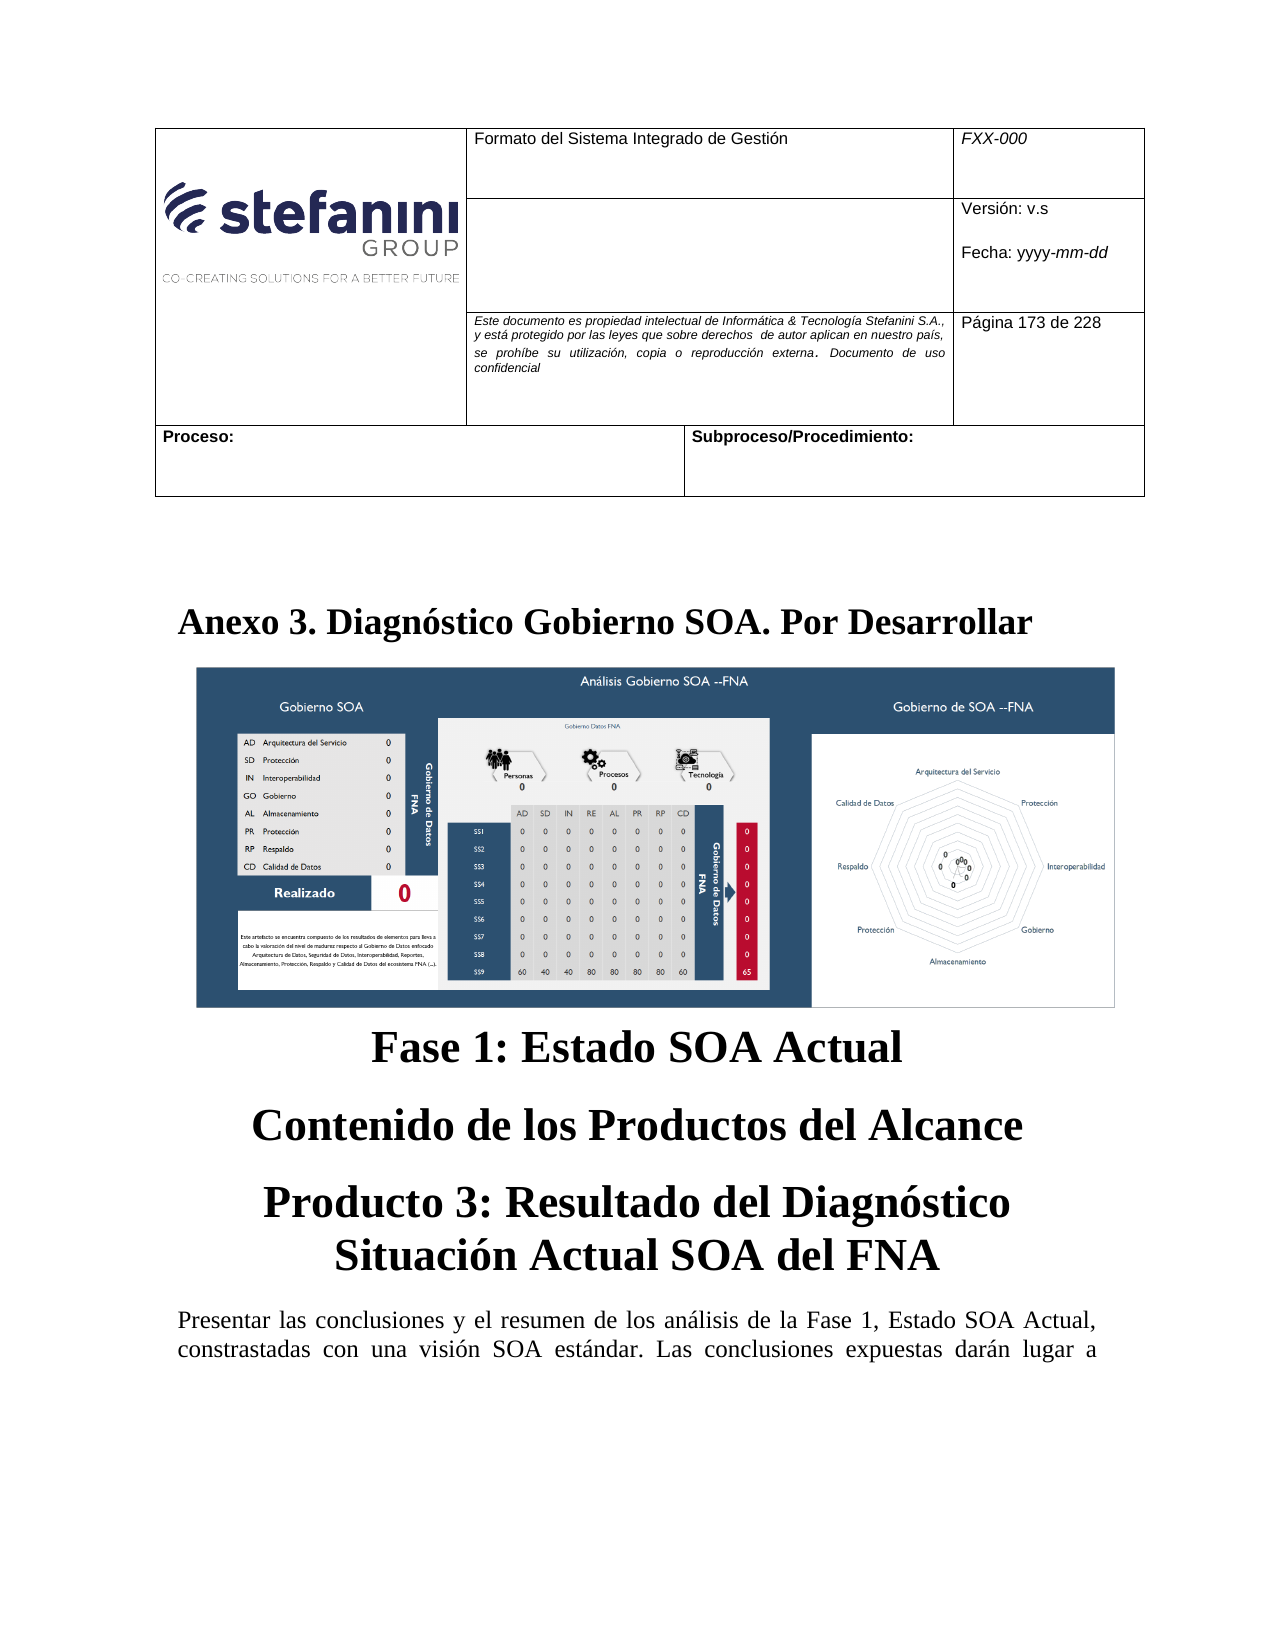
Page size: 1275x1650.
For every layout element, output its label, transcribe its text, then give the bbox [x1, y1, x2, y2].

subtitle Fase 1: Estado SOA Actual [177, 1020, 1098, 1072]
text Presentar las conclusiones y el resumen de los análisis de la Fase 1, Estado SOA Actual, constrastadas con una visión SOA estándar. Las conclusiones expuestas darán lugar a señalar futuras oportunidades y otros elementos de insumo de posteriores estudios de brechas, hojas de ruta, gobierno SOA, iniciaticas futuras. [177, 1306, 1098, 1363]
subtitle Contenido de los Productos del Alcance [177, 1097, 1098, 1150]
subtitle Anexo 3. Diagnóstico Gobierno SOA. Por Desarrollar [177, 599, 1098, 642]
picture [196, 667, 1115, 1008]
subtitle Producto 3: Resultado del Diagnóstico Situación Actual SOA del FNA [177, 1175, 1098, 1281]
picture [162, 182, 460, 286]
